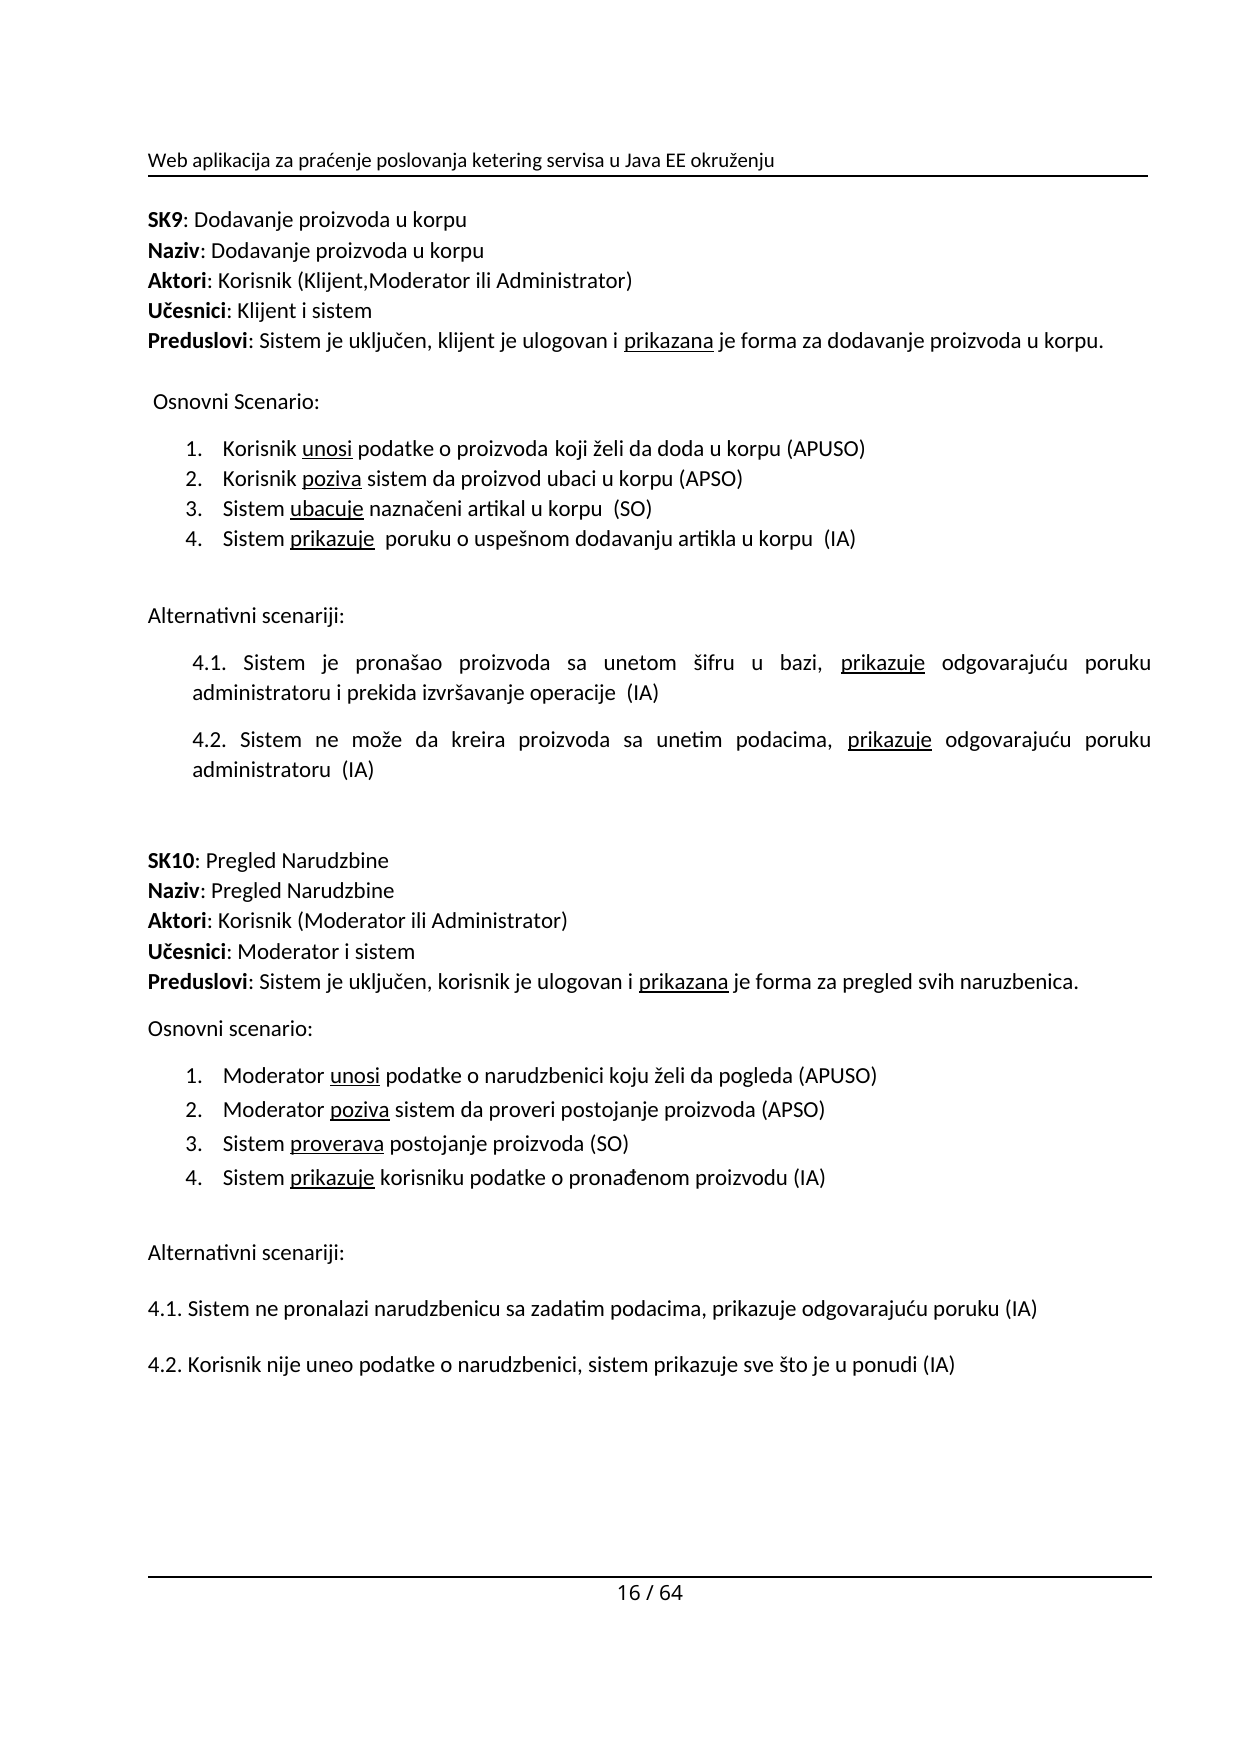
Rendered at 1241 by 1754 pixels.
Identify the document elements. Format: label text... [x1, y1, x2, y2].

text Naziv: Dodavanje proizvoda u korpu [148, 236, 1152, 264]
text Osnovni Scenario: [148, 387, 1152, 415]
list Korisnik unosi podatke o proizvoda koji želi da doda u korpu (APUSO) [185, 434, 1152, 462]
list Sistem prikazuje korisniku podatke o pronađenom proizvodu (IA) [185, 1163, 1152, 1191]
text 4.2. Korisnik nije uneo podatke o narudzbenici, sistem prikazuje sve što je u ponudi (IA) [148, 1350, 1152, 1378]
text Naziv: Pregled Narudzbine [148, 876, 1152, 904]
text Alternativni scenariji: [148, 601, 1152, 629]
text 4.2. Sistem ne može da kreira proizvoda sa unetim podacima, prikazuje odgovarajuću poruku administratoru (IA) [192, 725, 1152, 784]
list Moderator unosi podatke o narudzbenici koju želi da pogleda (APUSO) [185, 1061, 1152, 1089]
text Preduslovi: Sistem je uključen, korisnik je ulogovan i prikazana je forma za pregled svih naruzbenica. [148, 967, 1152, 995]
text 4.1. Sistem je pronašao proizvoda sa unetom šifru u bazi, prikazuje odgovarajuću poruku administratoru i prekida izvršavanje operacije (IA) [192, 648, 1152, 707]
text SK9: Dodavanje proizvoda u korpu [148, 206, 1152, 233]
text Aktori: Korisnik (Moderator ili Administrator) [148, 907, 1152, 935]
list Sistem proverava postojanje proizvoda (SO) [185, 1129, 1152, 1157]
text Preduslovi: Sistem je uključen, klijent je ulogovan i prikazana je forma za dodavanje proizvoda u korpu. [148, 326, 1152, 354]
text Učesnici: Klijent i sistem [148, 296, 1152, 324]
text Aktori: Korisnik (Klijent,Moderator ili Administrator) [148, 266, 1152, 294]
text 4.1. Sistem ne pronalazi narudzbenicu sa zadatim podacima, prikazuje odgovarajuću poruku (IA) [148, 1294, 1152, 1322]
list Korisnik poziva sistem da proizvod ubaci u korpu (APSO) [185, 464, 1152, 492]
list Moderator poziva sistem da proveri postojanje proizvoda (APSO) [185, 1095, 1152, 1123]
text Alternativni scenariji: [148, 1238, 1152, 1266]
list Sistem ubacuje naznačeni artikal u korpu (SO) [185, 494, 1152, 522]
text Osnovni scenario: [148, 1014, 1152, 1042]
text SK10: Pregled Narudzbine [148, 846, 1152, 874]
list Sistem prikazuje poruku o uspešnom dodavanju artikla u korpu (IA) [185, 524, 1152, 552]
text Učesnici: Moderator i sistem [148, 937, 1152, 965]
